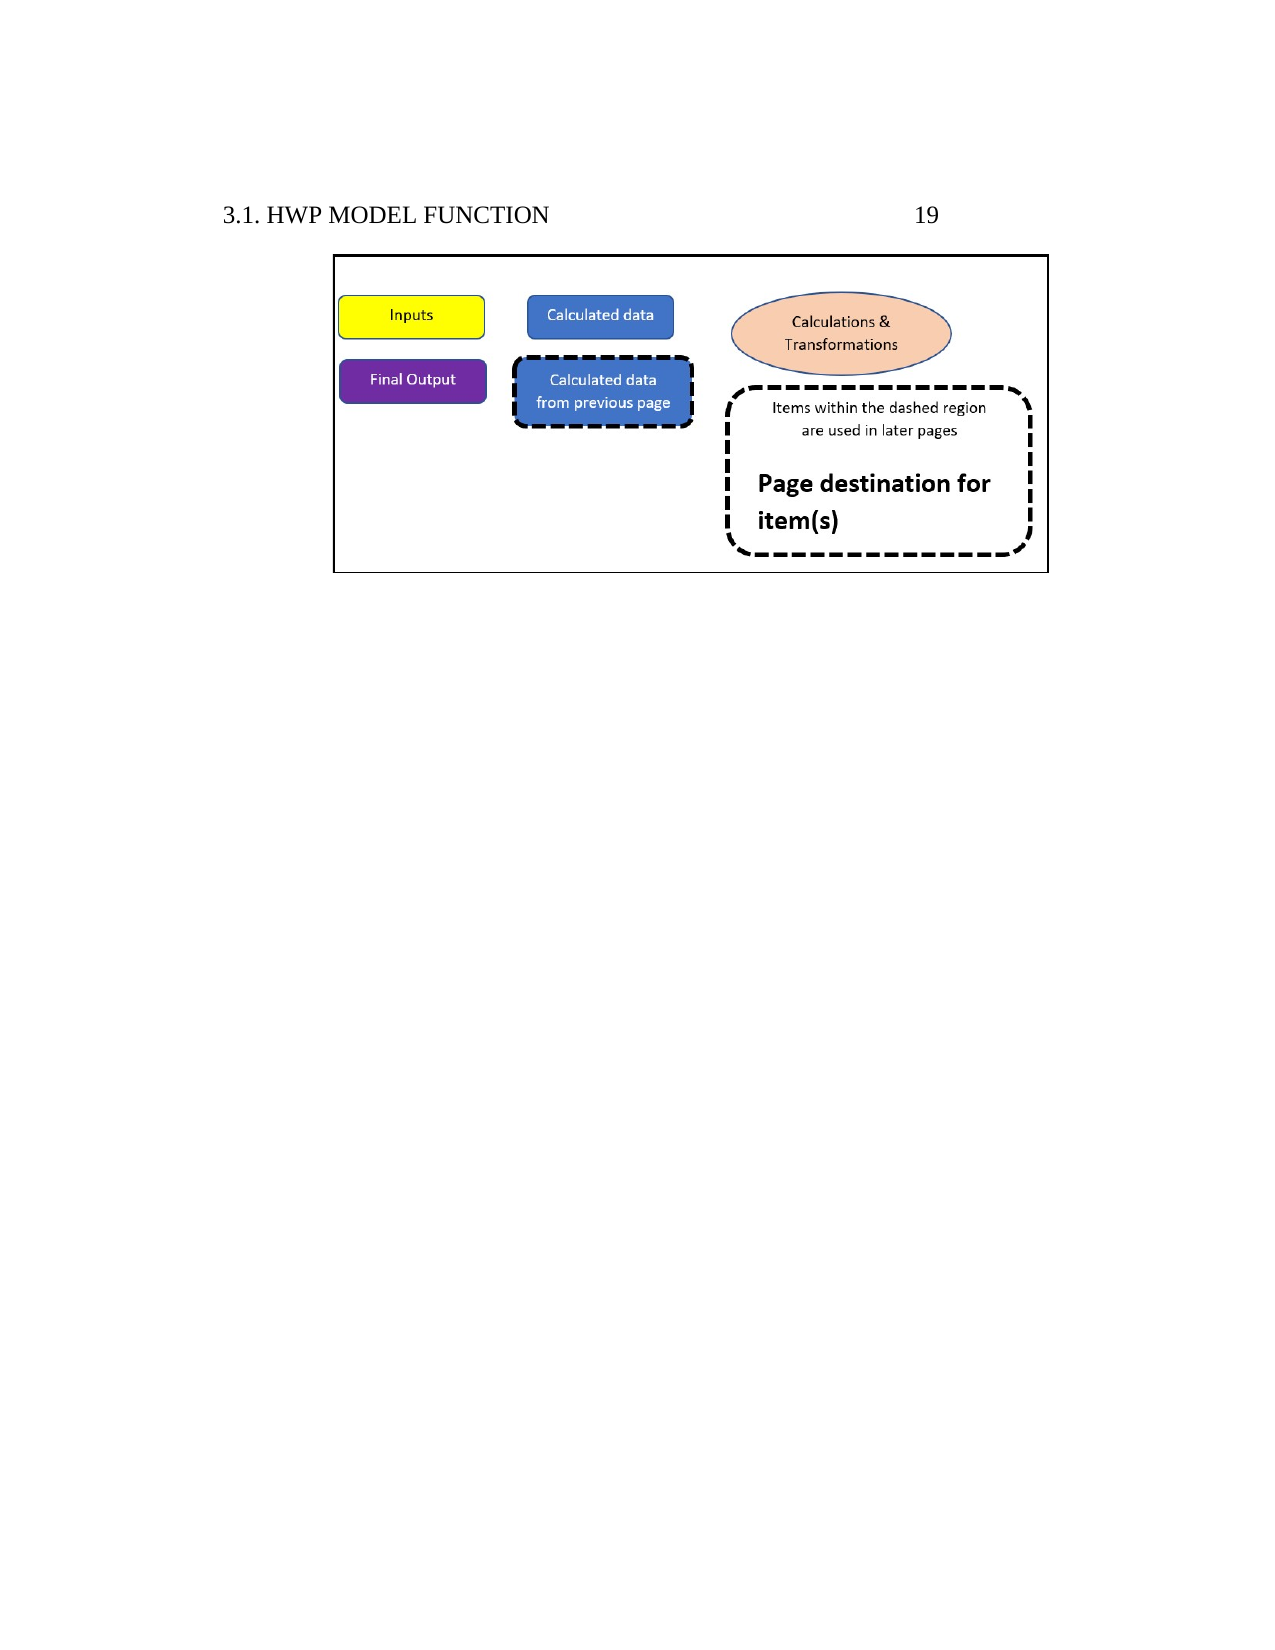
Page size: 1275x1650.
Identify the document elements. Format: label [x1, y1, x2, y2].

picture [332, 254, 1049, 573]
